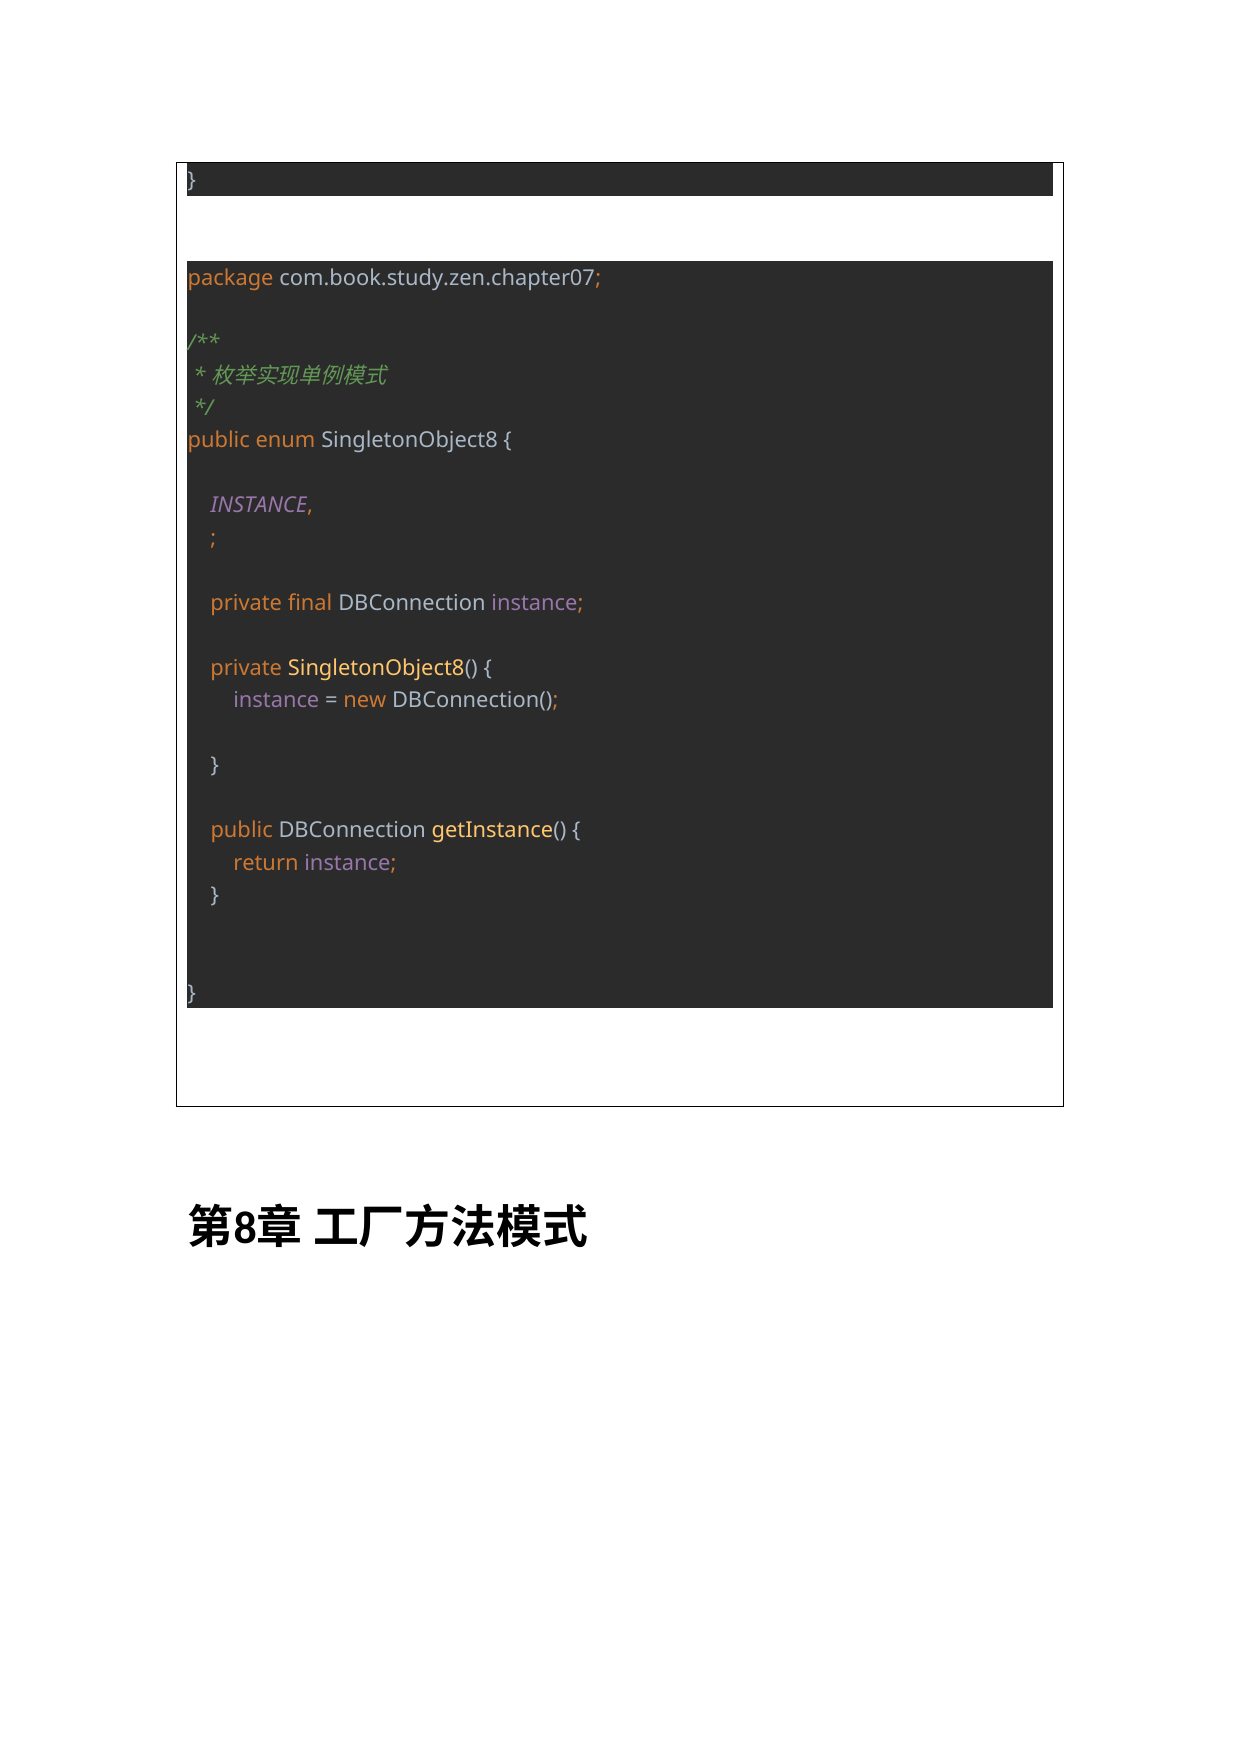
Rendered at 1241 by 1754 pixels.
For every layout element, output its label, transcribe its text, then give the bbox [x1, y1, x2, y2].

subtitle 工厂方法模式 [187, 1174, 1053, 1272]
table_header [177, 163, 1063, 1106]
